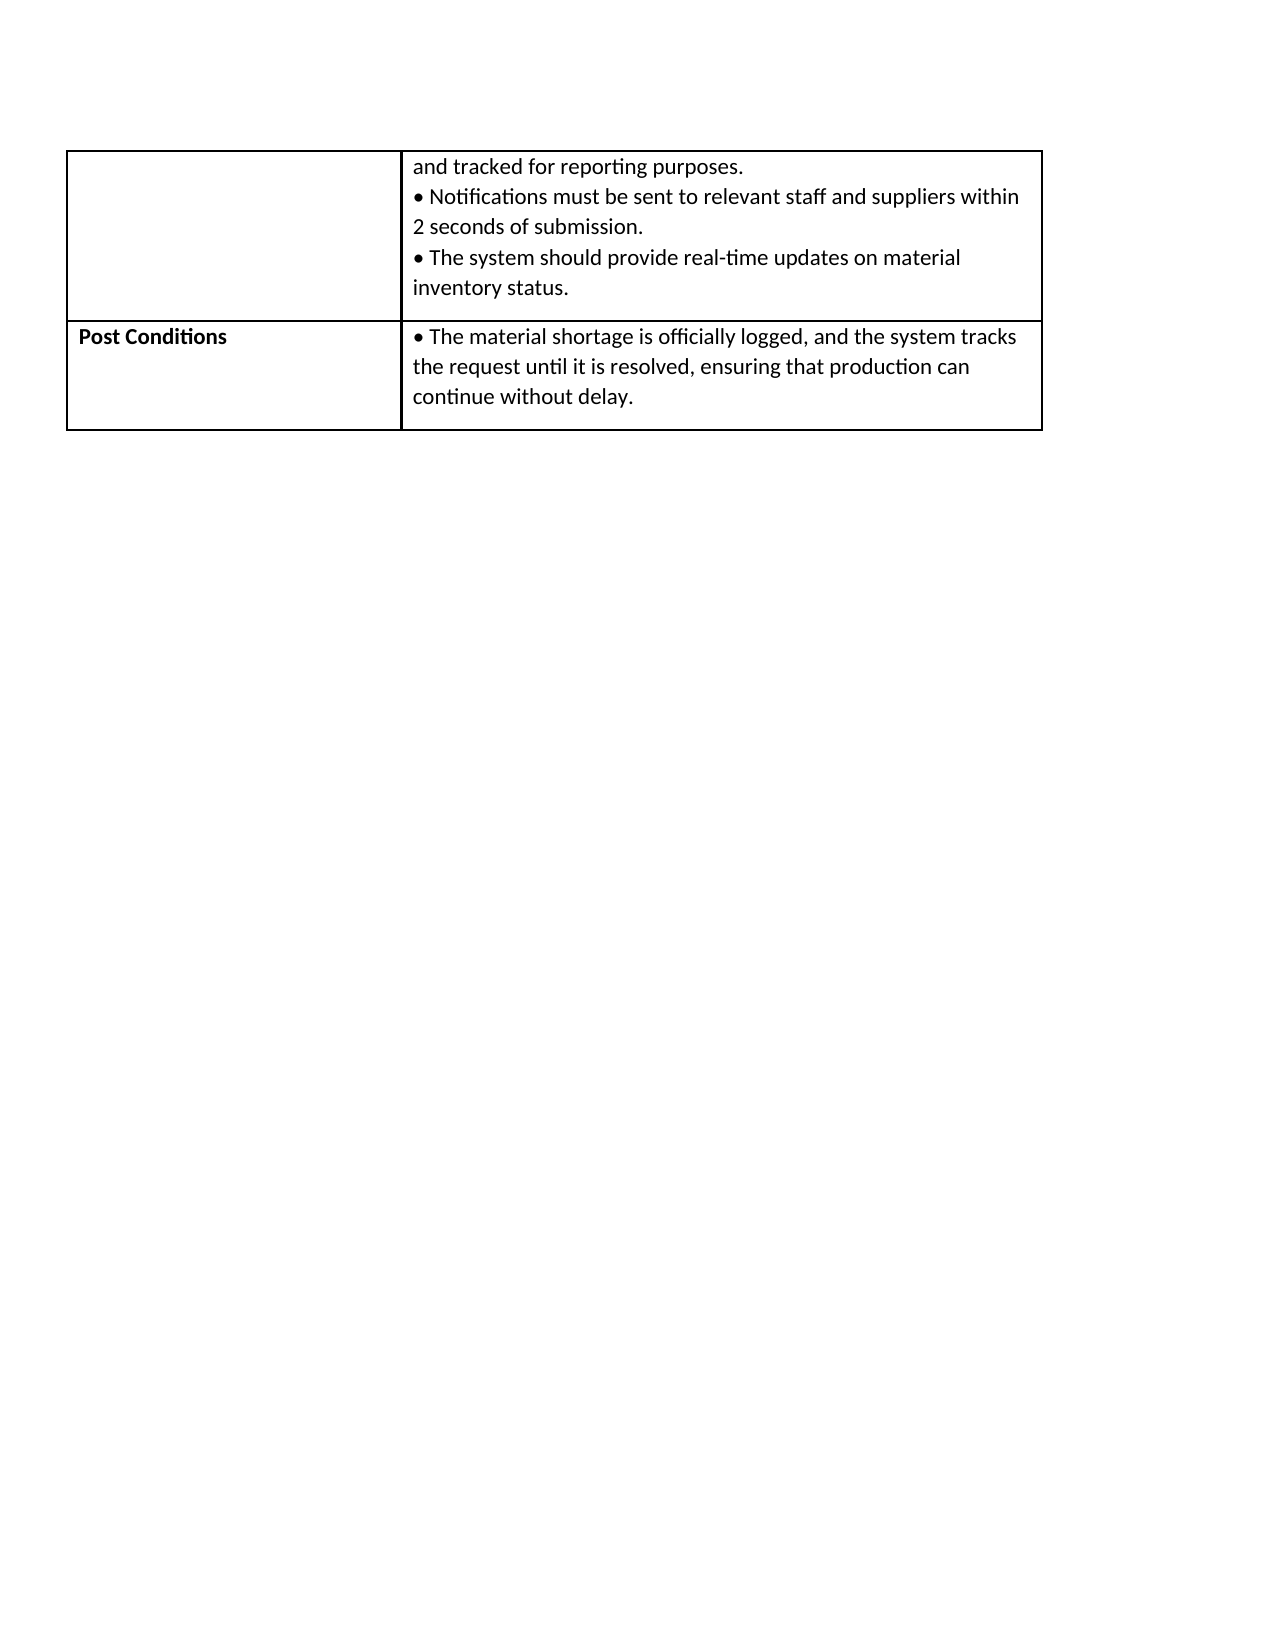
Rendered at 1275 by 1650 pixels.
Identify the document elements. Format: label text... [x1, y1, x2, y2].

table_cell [403, 152, 1041, 320]
table_cell • The material shortage is officially logged, and the system tracks the request until it is resolved, ensuring that production can continue without delay. [403, 322, 1041, 429]
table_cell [68, 152, 400, 320]
table_cell Post Conditions [68, 322, 400, 429]
